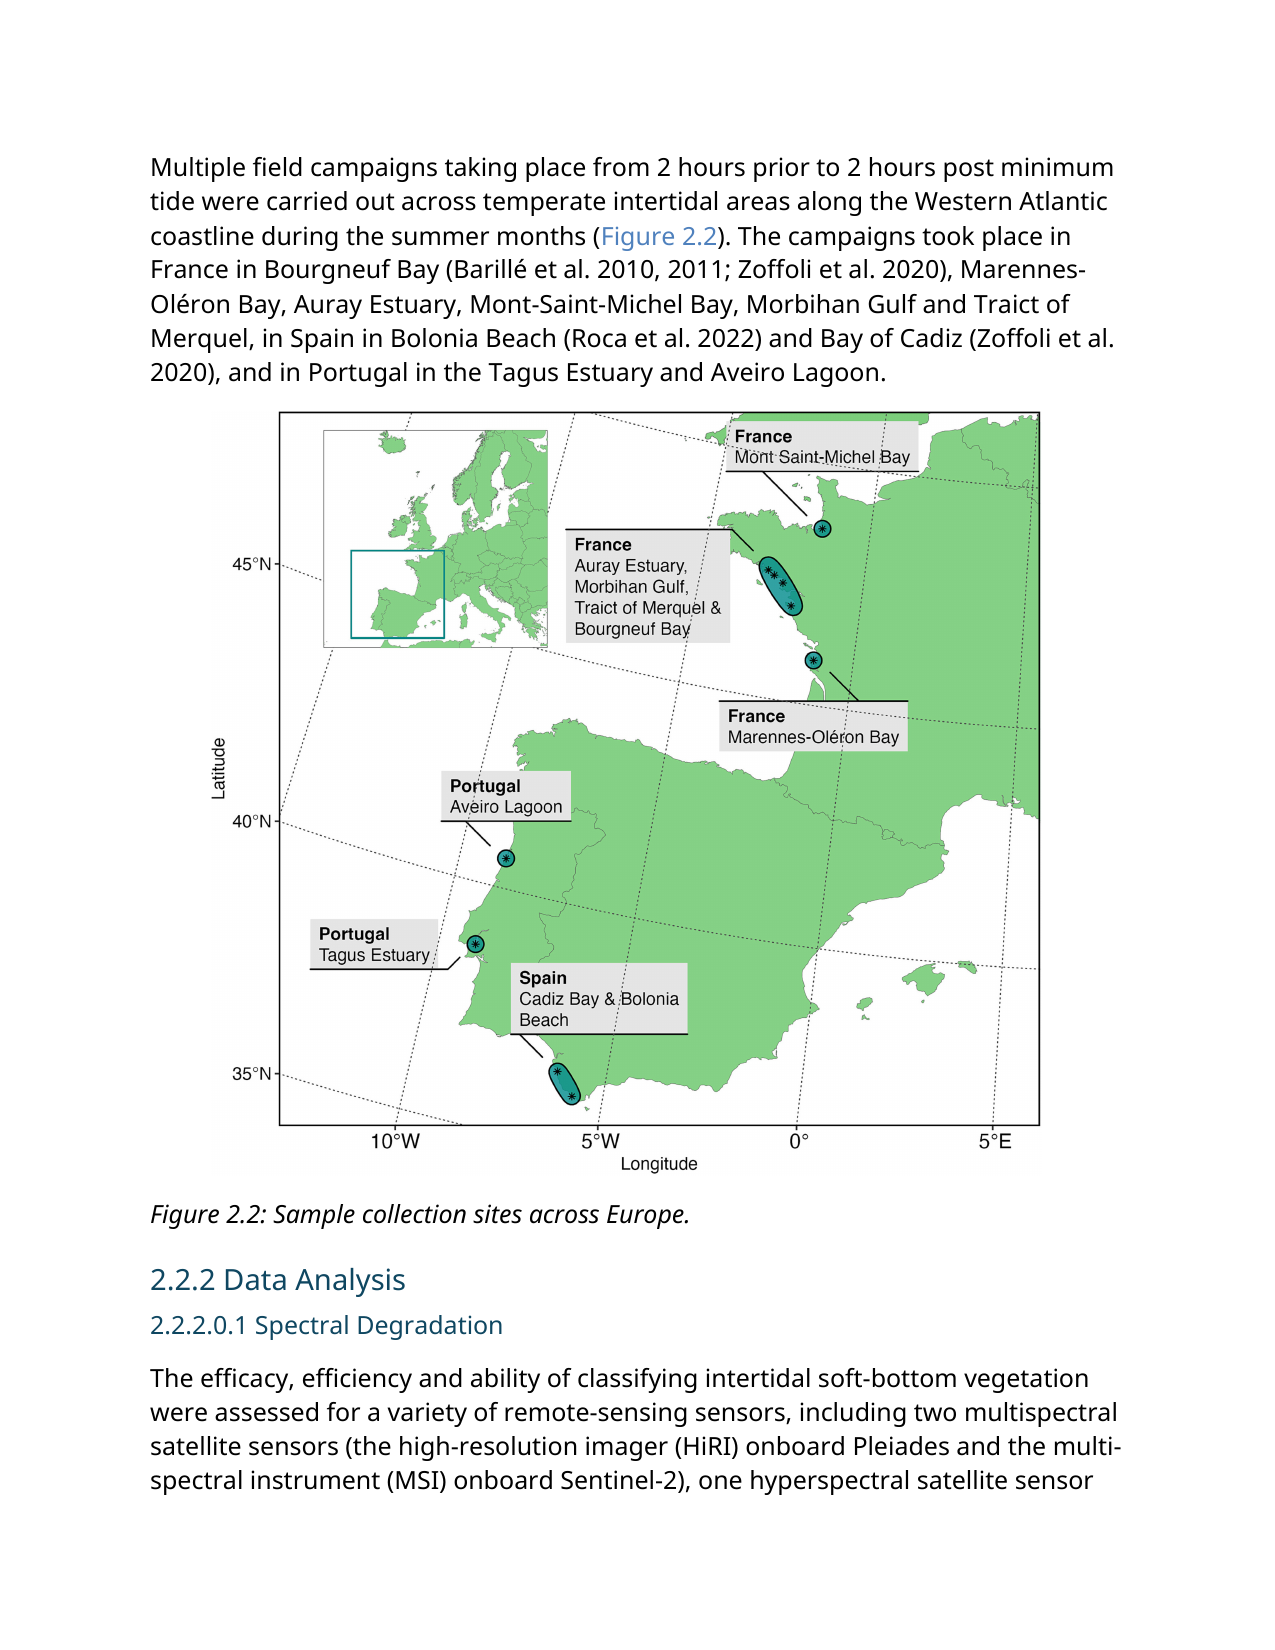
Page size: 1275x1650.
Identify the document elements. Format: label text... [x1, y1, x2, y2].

text Multiple field campaigns taking place from 2 hours prior to 2 hours post minimum tide were carried out across temperate intertidal areas along the Western Atlantic coastline during the summer months (Figure 2.2). The campaigns took place in France in Bourgneuf Bay (Barillé et al. 2010, 2011; Zoffoli et al. 2020), Marennes-Oléron Bay, Auray Estuary, Mont-Saint-Michel Bay, Morbihan Gulf and Traict of Merquel, in Spain in Bolonia Beach (Roca et al. 2022) and Bay of Cadiz (Zoffoli et al. 2020), and in Portugal in the Tagus Estuary and Aveiro Lagoon. [150, 150, 1125, 388]
picture [210, 411, 1042, 1176]
table_header Figure 2.2: Sample collection sites across Europe. [139, 407, 1114, 1243]
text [150, 1360, 1125, 1497]
subtitle 2.2.2 Data Analysis [150, 1259, 1125, 1299]
subtitle 2.2.2.0.1 Spectral Degradation [150, 1307, 1125, 1342]
